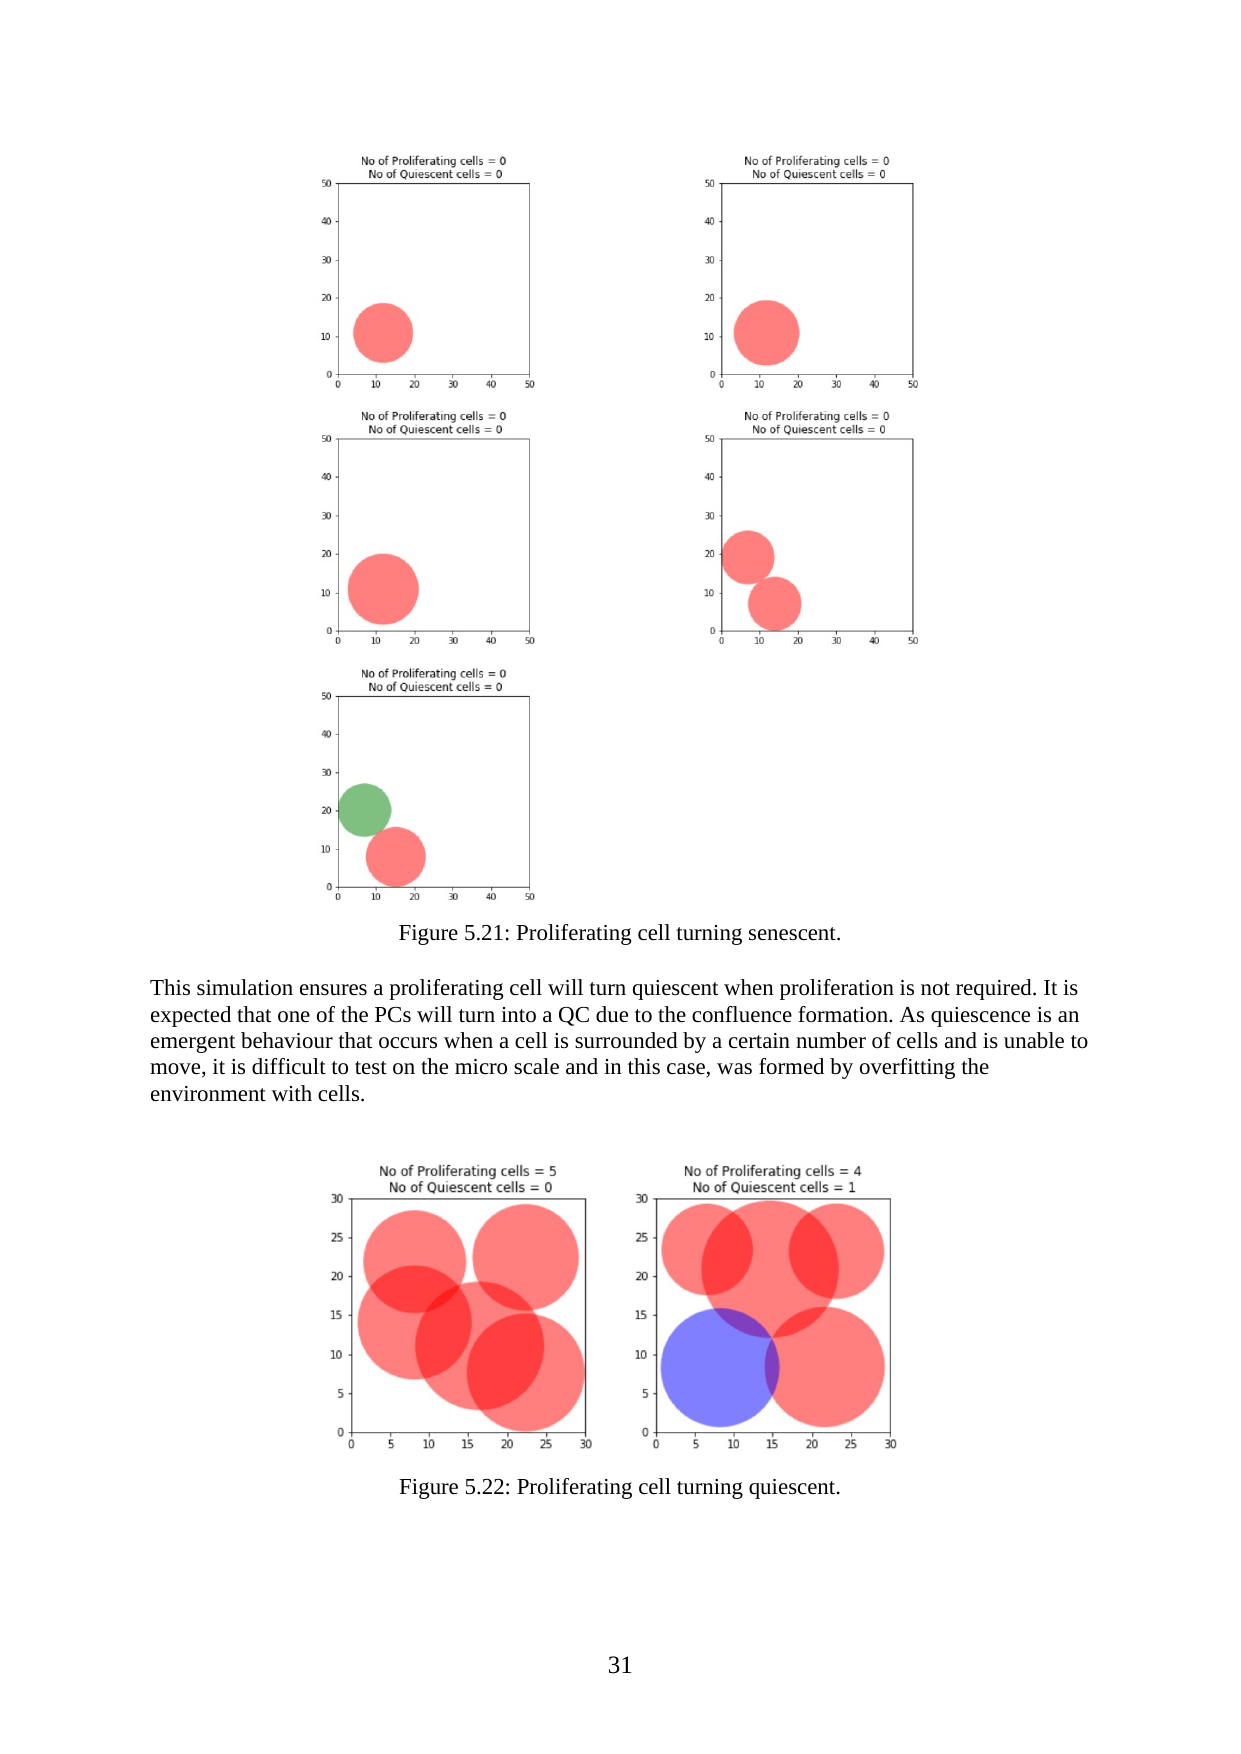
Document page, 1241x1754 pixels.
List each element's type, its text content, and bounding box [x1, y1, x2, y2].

picture [306, 1158, 934, 1473]
text This simulation ensures a proliferating cell will turn quiescent when proliferation is not required. It is expected that one of the PCs will turn into a QC due to the confluence formation. As quiescence is an emergent behaviour that occurs when a cell is surrounded by a certain number of cells and is unable to move, it is difficult to test on the micro scale and in this case, was formed by overfitting the environment with cells. [150, 974, 1090, 1106]
text Figure 5.22: Proliferating cell turning quiescent. [150, 1473, 1090, 1499]
picture [235, 150, 1005, 920]
